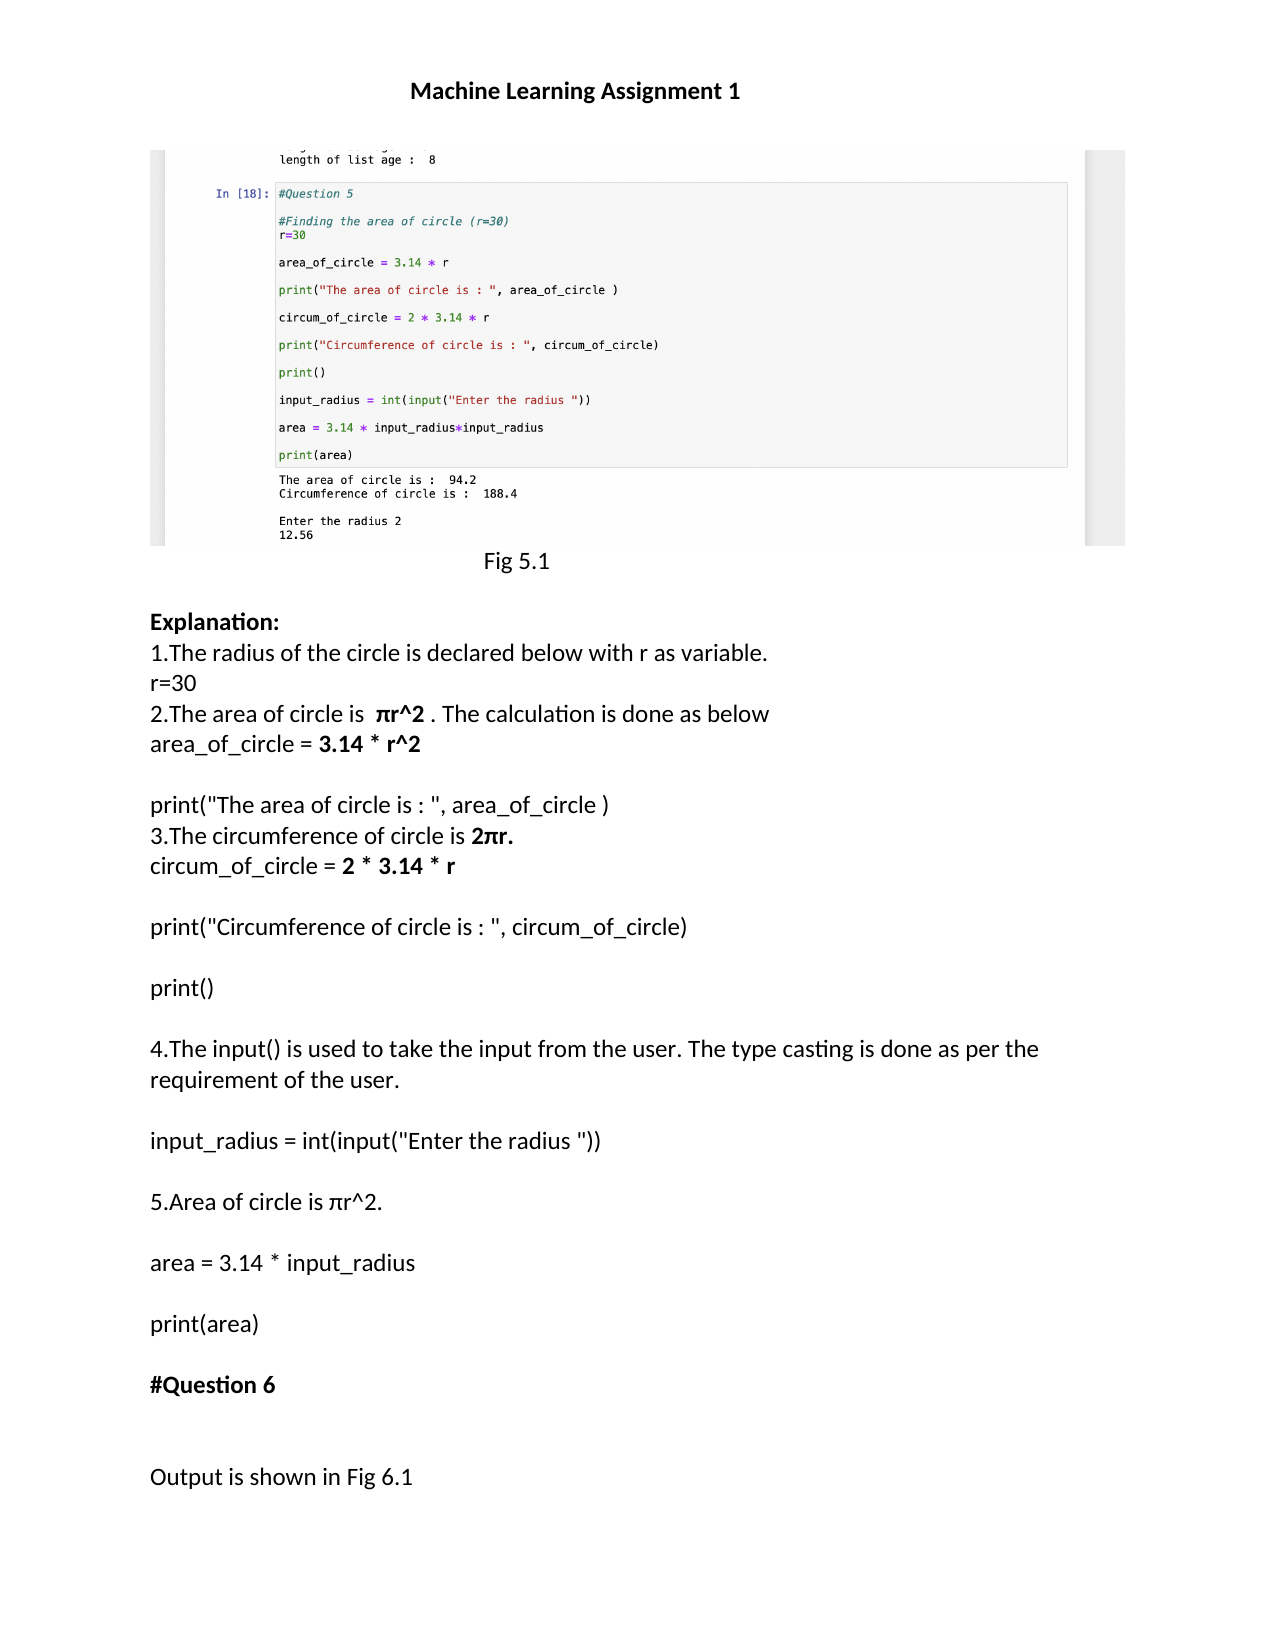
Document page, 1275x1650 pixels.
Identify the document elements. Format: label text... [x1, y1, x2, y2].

text print("The area of circle is : ", area_of_circle ) [150, 789, 1125, 820]
text Fig 5.1 [150, 546, 1125, 576]
text 4.The input() is used to take the input from the user. The type casting is done as per the requirement of the user. [150, 1033, 1125, 1094]
text area_of_circle = 3.14 * r^2 [150, 728, 1125, 759]
text 3.The circumference of circle is 2πr. [150, 820, 1125, 850]
text 5.Area of circle is πr^2. [150, 1186, 1125, 1217]
text print() [150, 972, 1125, 1003]
text #Question 6 [150, 1369, 1125, 1400]
text area = 3.14 * input_radius [150, 1247, 1125, 1278]
text circum_of_circle = 2 * 3.14 * r [150, 850, 1125, 881]
text r=30 [150, 667, 1125, 698]
text Explanation: [150, 606, 1125, 637]
text print("Circumference of circle is : ", circum_of_circle) [150, 911, 1125, 942]
text 1.The radius of the circle is declared below with r as variable. [150, 637, 1125, 667]
text input_radius = int(input("Enter the radius ")) [150, 1125, 1125, 1156]
text 2.The area of circle is πr^2 . The calculation is done as below [150, 698, 1125, 728]
text print(area) [150, 1308, 1125, 1339]
text Output is shown in Fig 6.1 [150, 1461, 1125, 1491]
picture [150, 150, 1125, 546]
